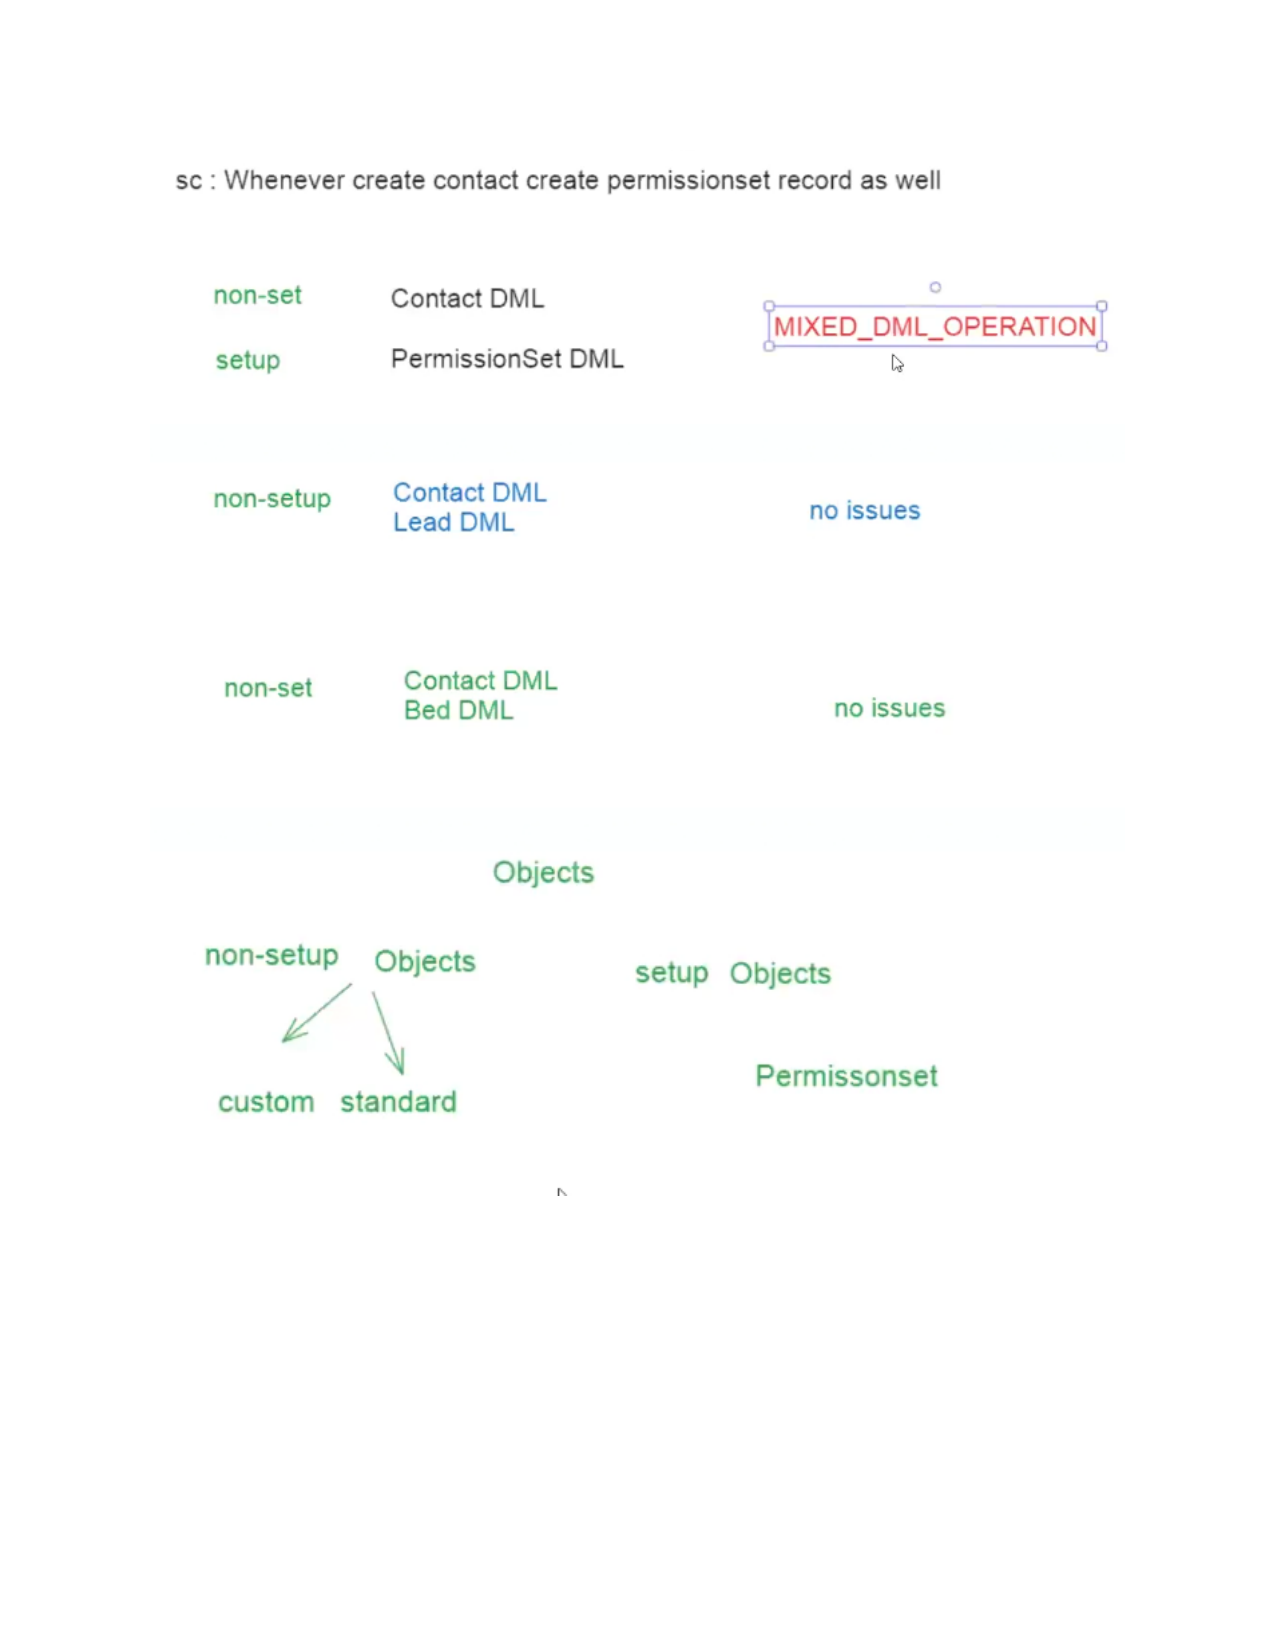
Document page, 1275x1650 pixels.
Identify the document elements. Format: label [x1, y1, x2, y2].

picture [150, 150, 1125, 763]
picture [150, 784, 1125, 1196]
